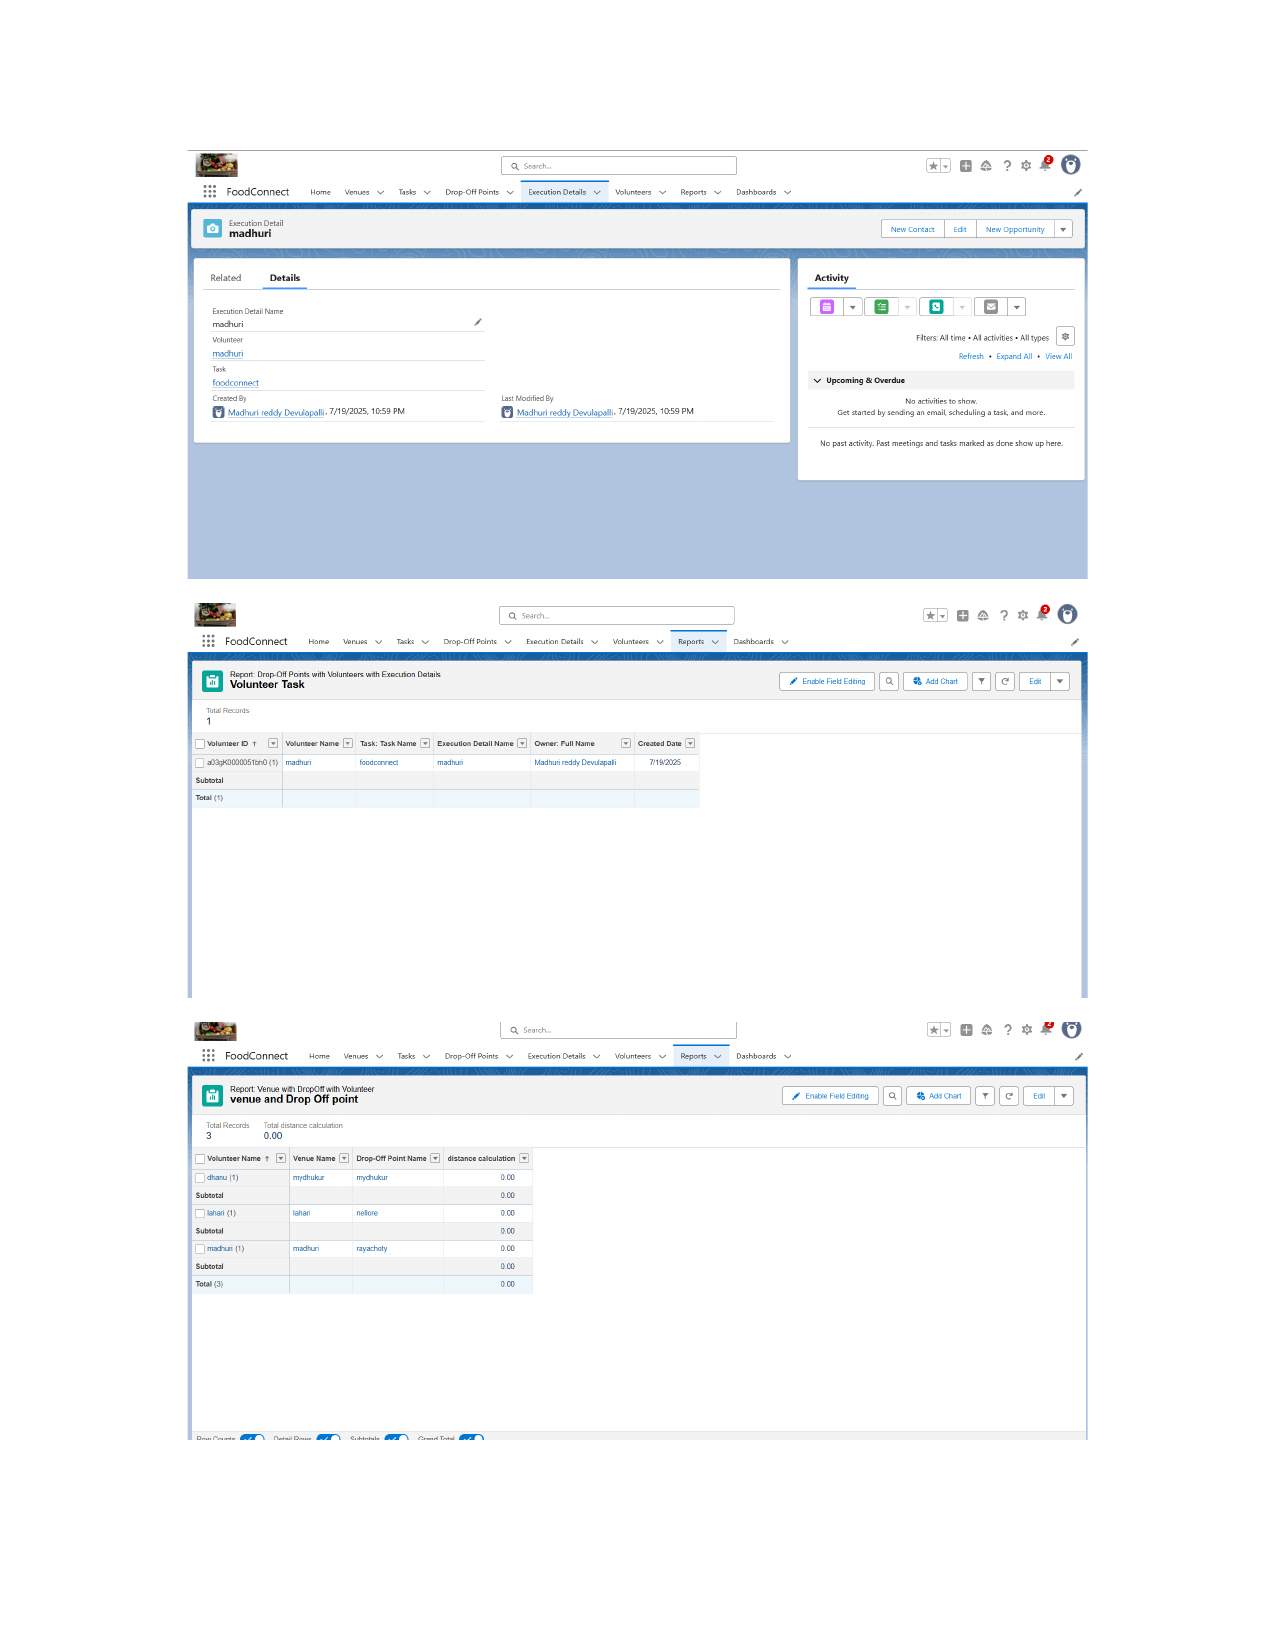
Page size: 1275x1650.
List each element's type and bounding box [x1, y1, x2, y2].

picture [187, 1022, 1088, 1440]
picture [187, 150, 1088, 579]
picture [187, 603, 1088, 998]
